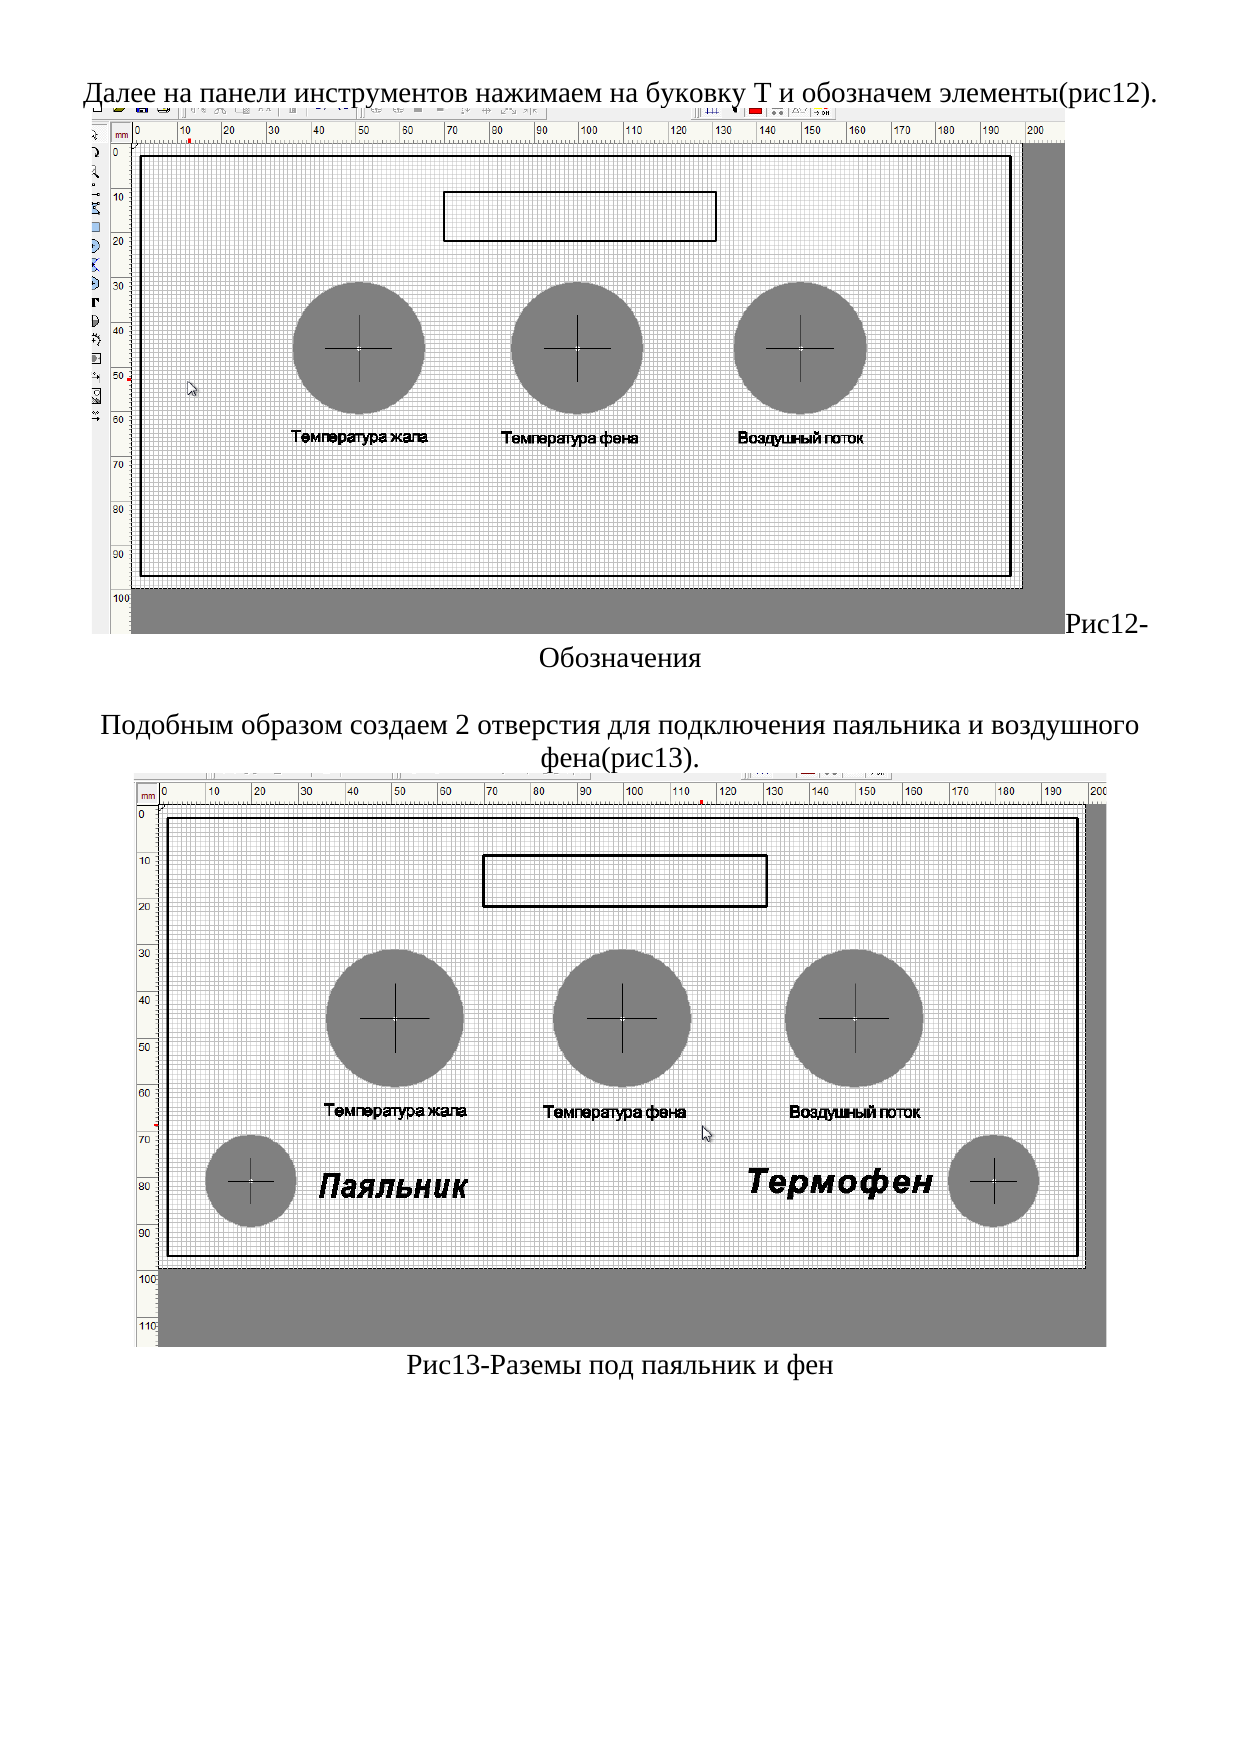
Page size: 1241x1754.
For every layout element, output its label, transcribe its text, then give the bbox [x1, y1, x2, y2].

text Рис13-Раземы под паяльник и фен [75, 1347, 1165, 1380]
picture [133, 773, 1107, 1347]
text Подобным образом создаем 2 отверстия для подключения паяльника и воздушного фена(рис13). [75, 707, 1165, 774]
picture [91, 108, 1065, 634]
